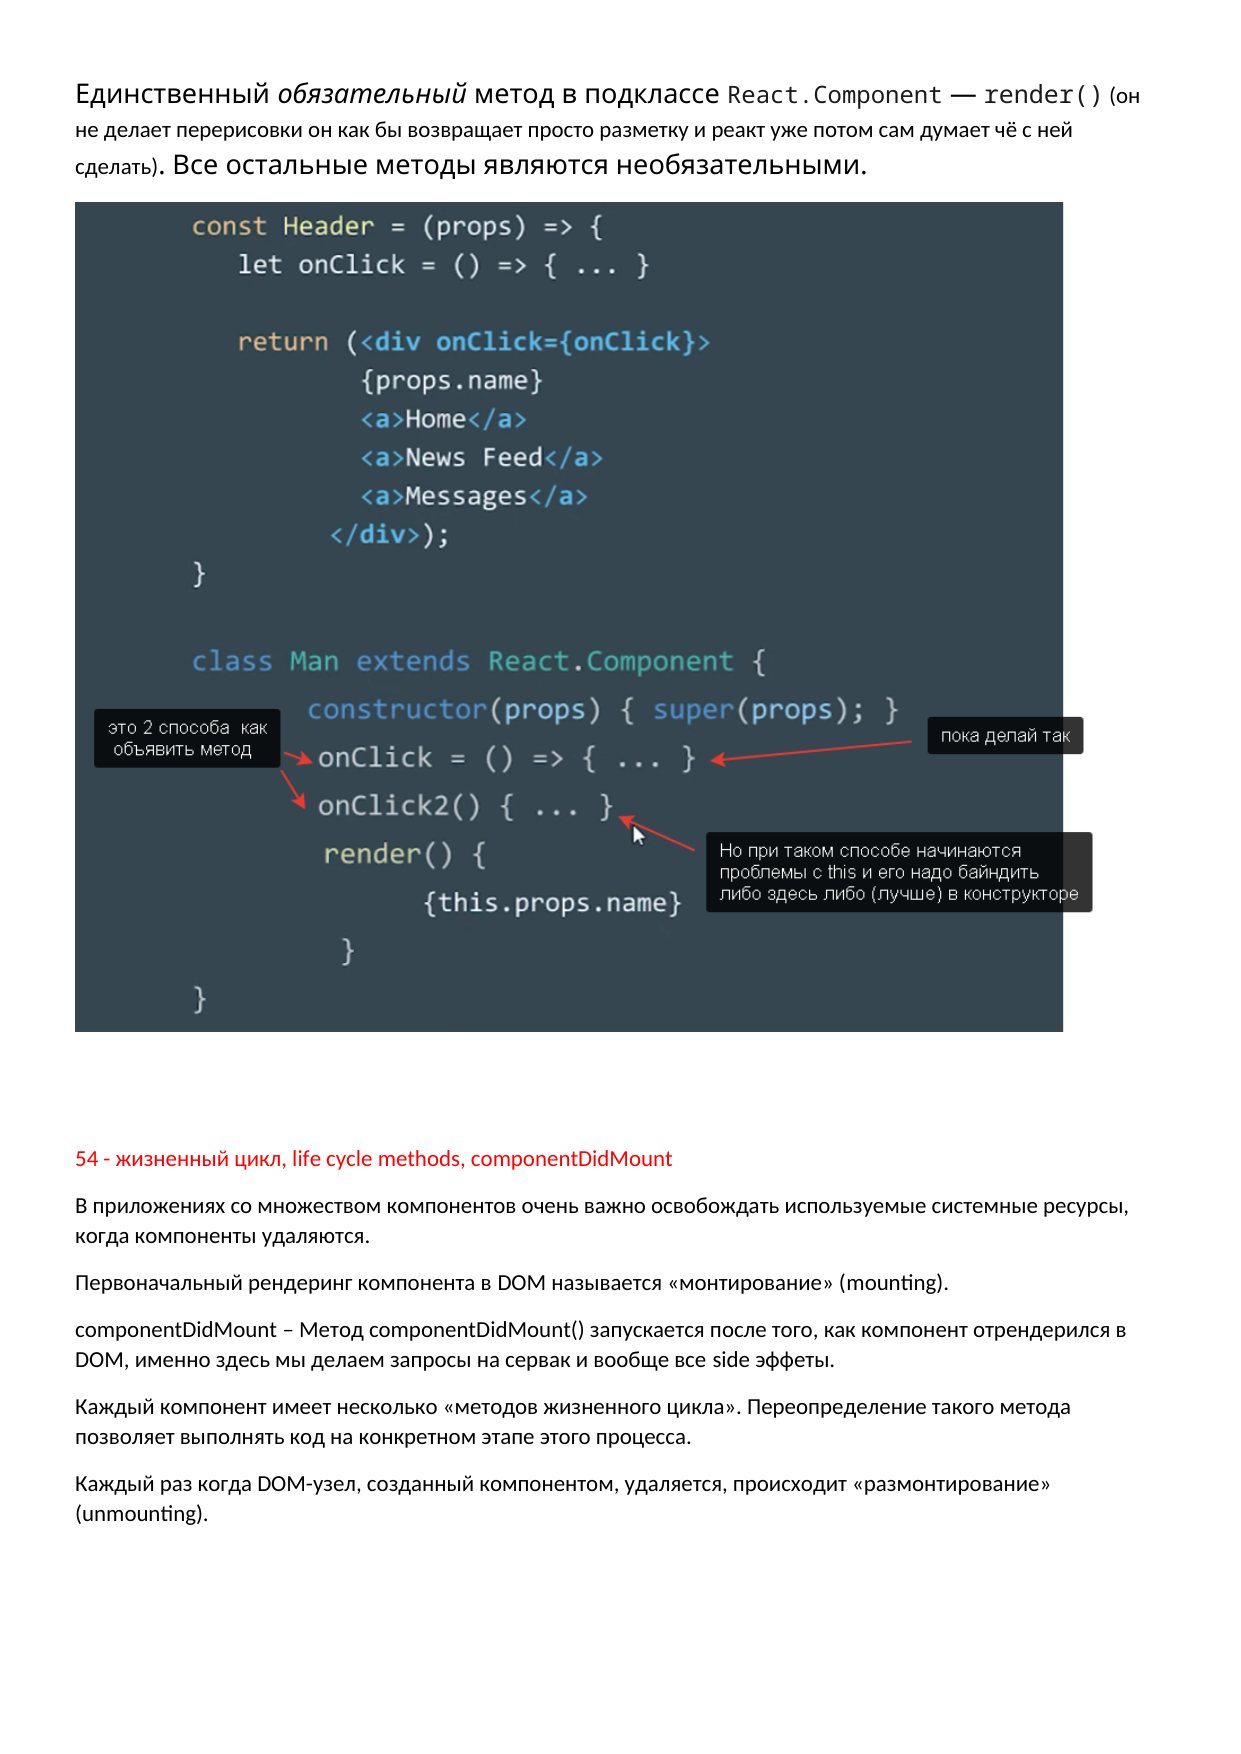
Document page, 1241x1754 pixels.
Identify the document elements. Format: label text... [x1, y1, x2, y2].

picture [75, 202, 1166, 1032]
text Первоначальный рендеринг компонента в DOM называется «монтирование» (mounting). [75, 1268, 1165, 1296]
text В приложениях со множеством компонентов очень важно освобождать используемые системные ресурсы, когда компоненты удаляются. [75, 1191, 1165, 1249]
text 54 - жизненный цикл, life cycle methods, componentDidMount [75, 1144, 1165, 1172]
text componentDidMount – Метод componentDidMount() запускается после того, как компонент отрендерился в DOM, именно здесь мы делаем запросы на сервак и вообще все side эффеты. [75, 1315, 1165, 1373]
text Каждый компонент имеет несколько «методов жизненного цикла». Переопределение такого метода позволяет выполнять код на конкретном этапе этого процесса. [75, 1392, 1165, 1450]
text Каждый раз когда DOM-узел, созданный компонентом, удаляется, происходит «размонтирование» (unmounting). [75, 1469, 1165, 1527]
text Единственный обязательный метод в подклассе React.Component — render() (он не делает перерисовки он как бы возвращает просто разметку и реакт уже потом сам думает чё с ней сделать). Все остальные методы являются необязательными. [75, 75, 1165, 183]
